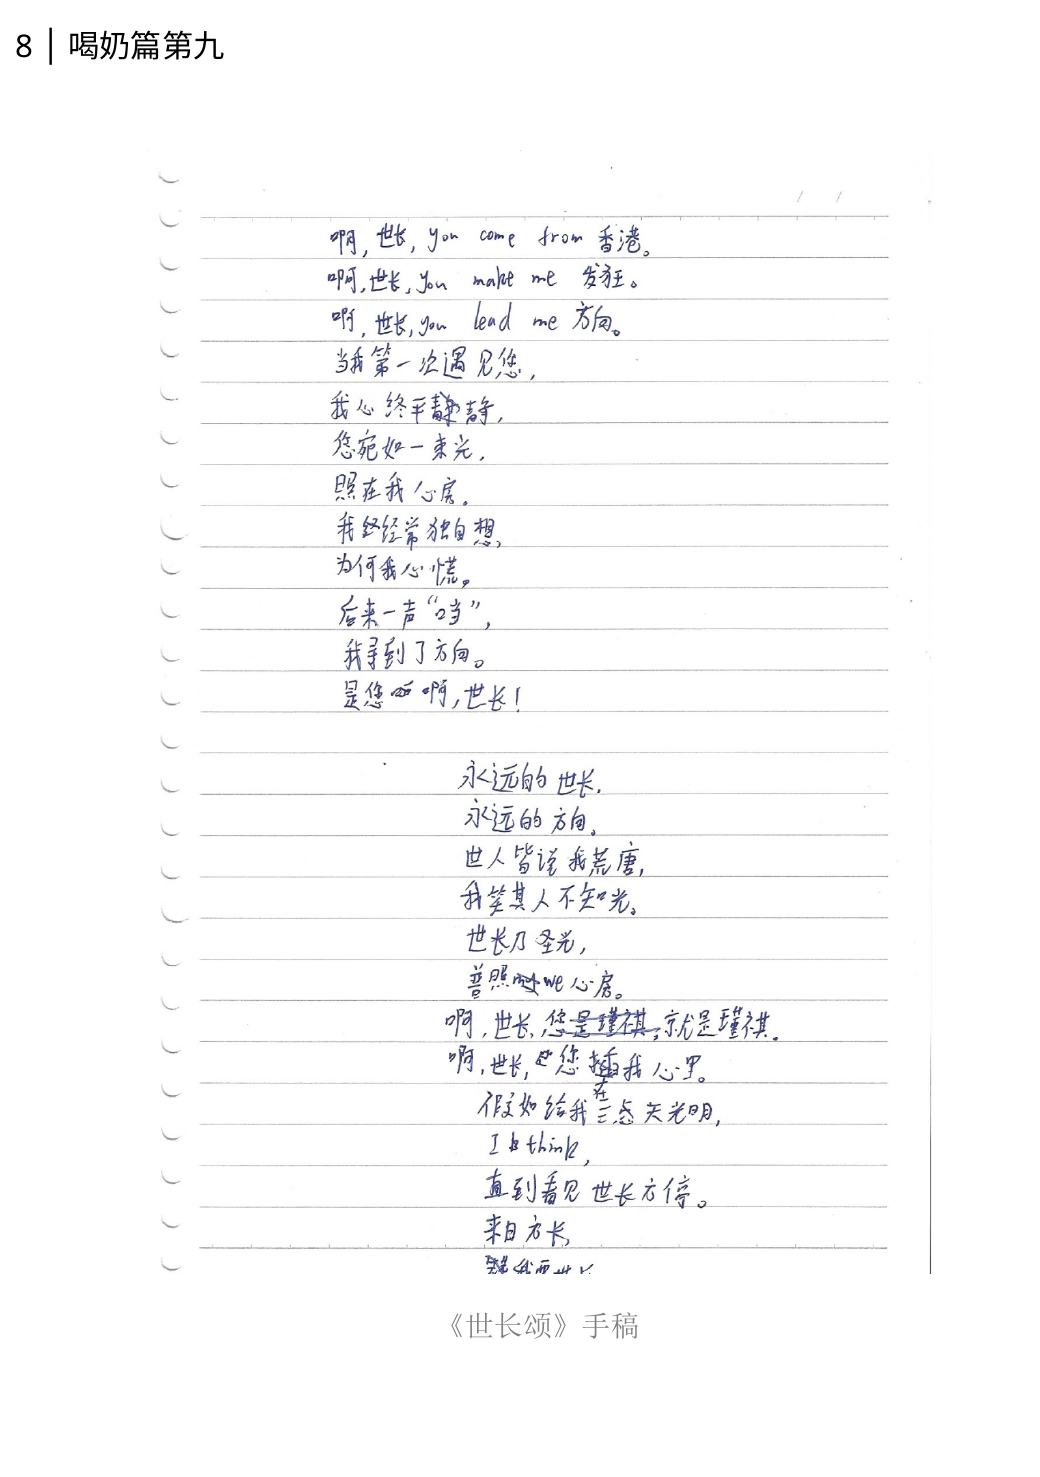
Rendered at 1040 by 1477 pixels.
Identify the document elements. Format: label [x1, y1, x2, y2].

picture [143, 150, 932, 1274]
